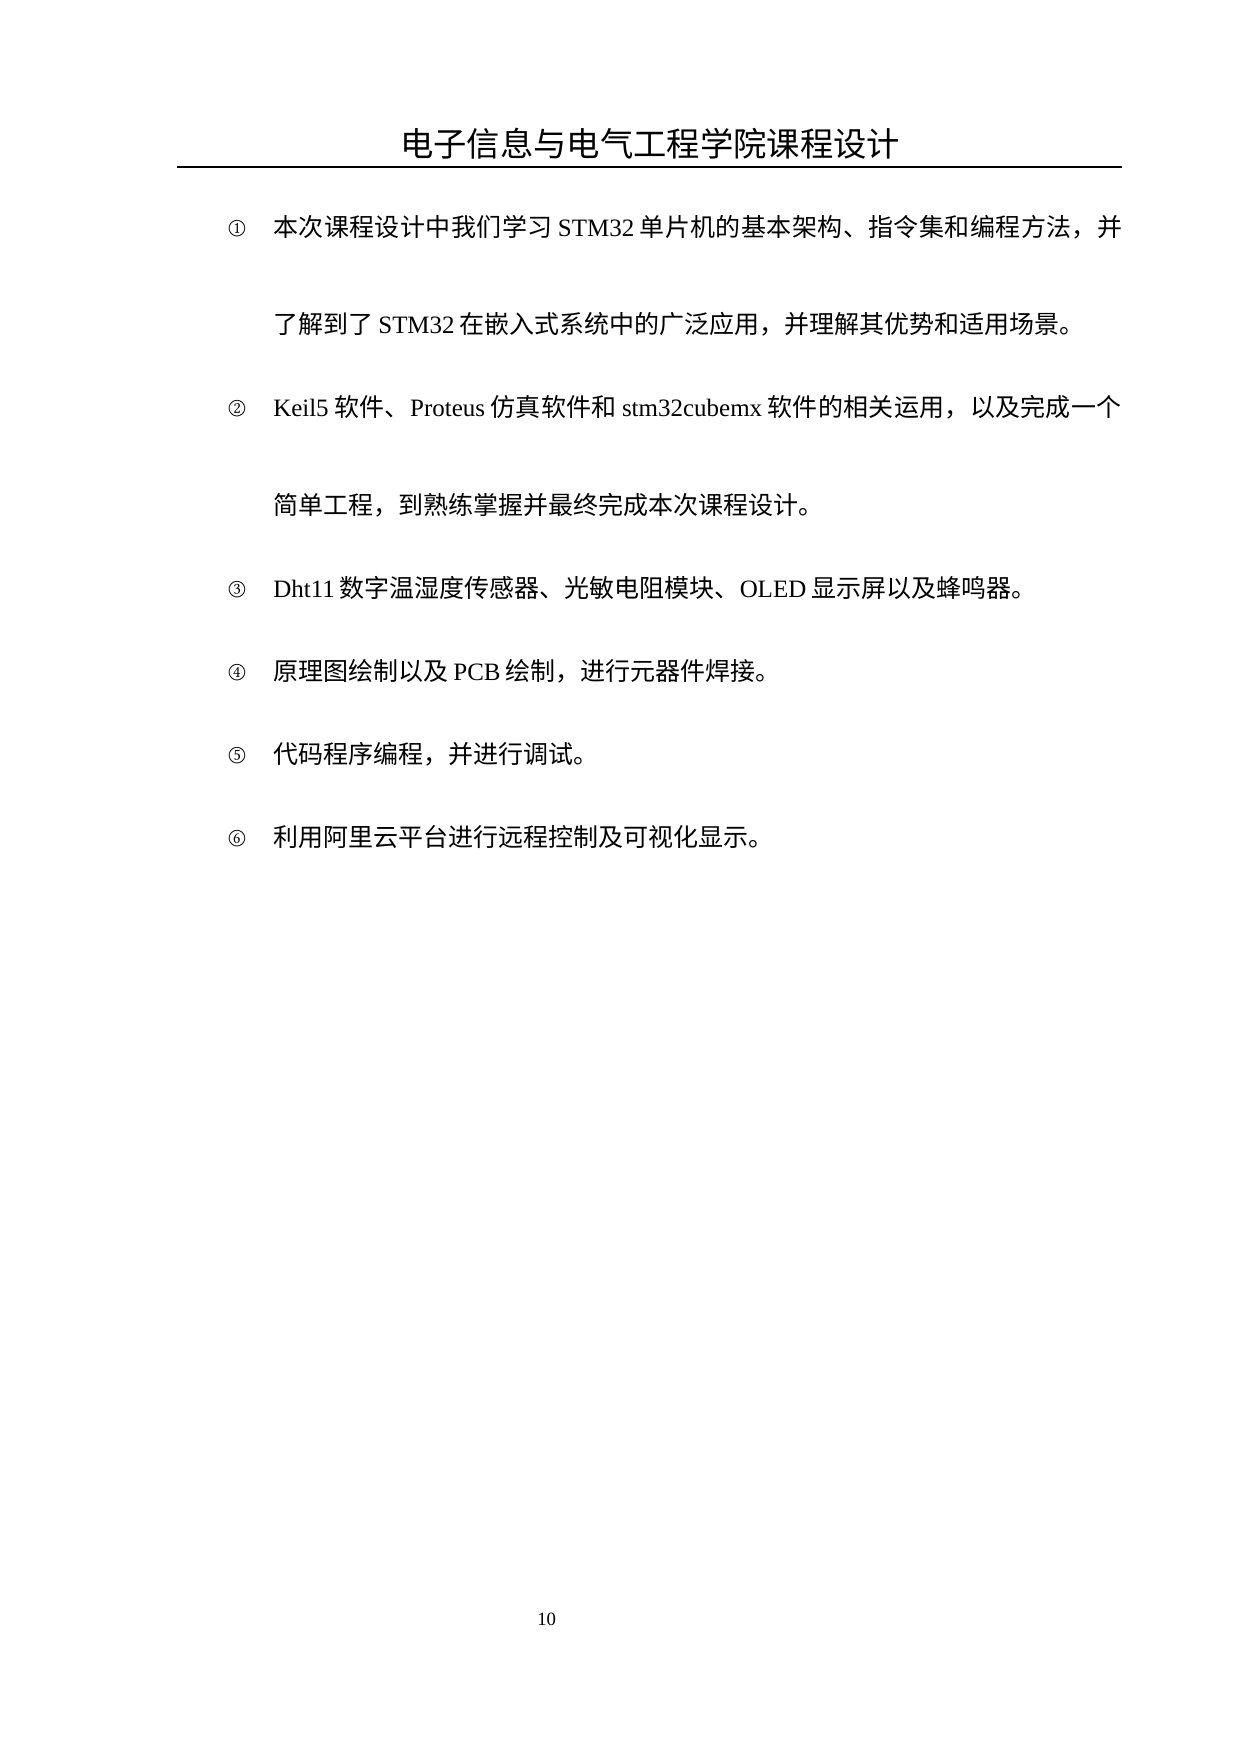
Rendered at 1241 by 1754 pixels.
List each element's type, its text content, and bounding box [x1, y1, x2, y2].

list 代码程序编程，并进行调试。 [227, 720, 1122, 785]
list 利用阿里云平台进行远程控制及可视化显示。 [227, 803, 1122, 868]
list Keil5软件、Proteus仿真软件和stm32cubemx软件的相关运用，以及完成一个简单工程，到熟练掌握并最终完成本次课程设计。 [227, 373, 1122, 536]
list 原理图绘制以及PCB绘制，进行元器件焊接。 [227, 637, 1122, 702]
list 本次课程设计中我们学习STM32单片机的基本架构、指令集和编程方法，并了解到了STM32在嵌入式系统中的广泛应用，并理解其优势和适用场景。 [227, 193, 1122, 355]
list Dht11数字温湿度传感器、光敏电阻模块、OLED显示屏以及蜂鸣器。 [227, 554, 1122, 619]
